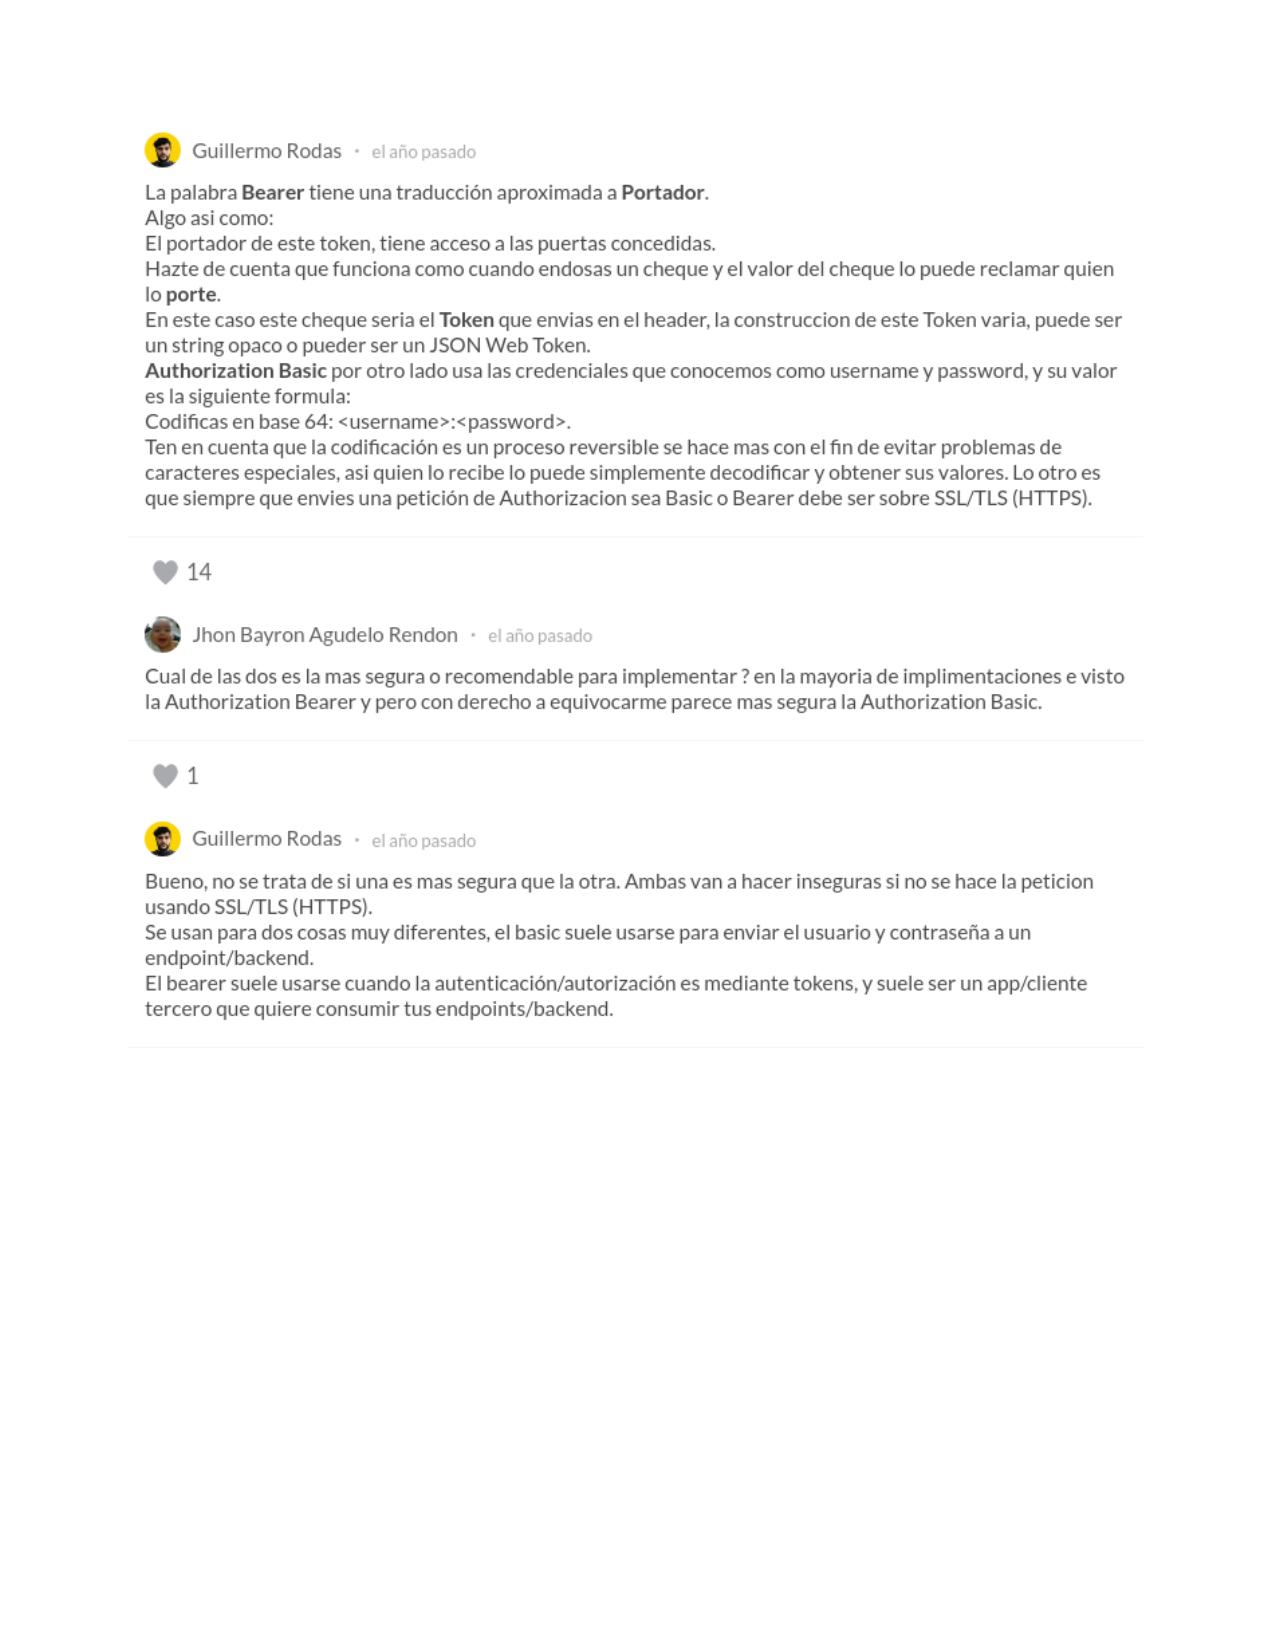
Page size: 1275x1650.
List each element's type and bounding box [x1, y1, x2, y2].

picture [118, 118, 1157, 1059]
